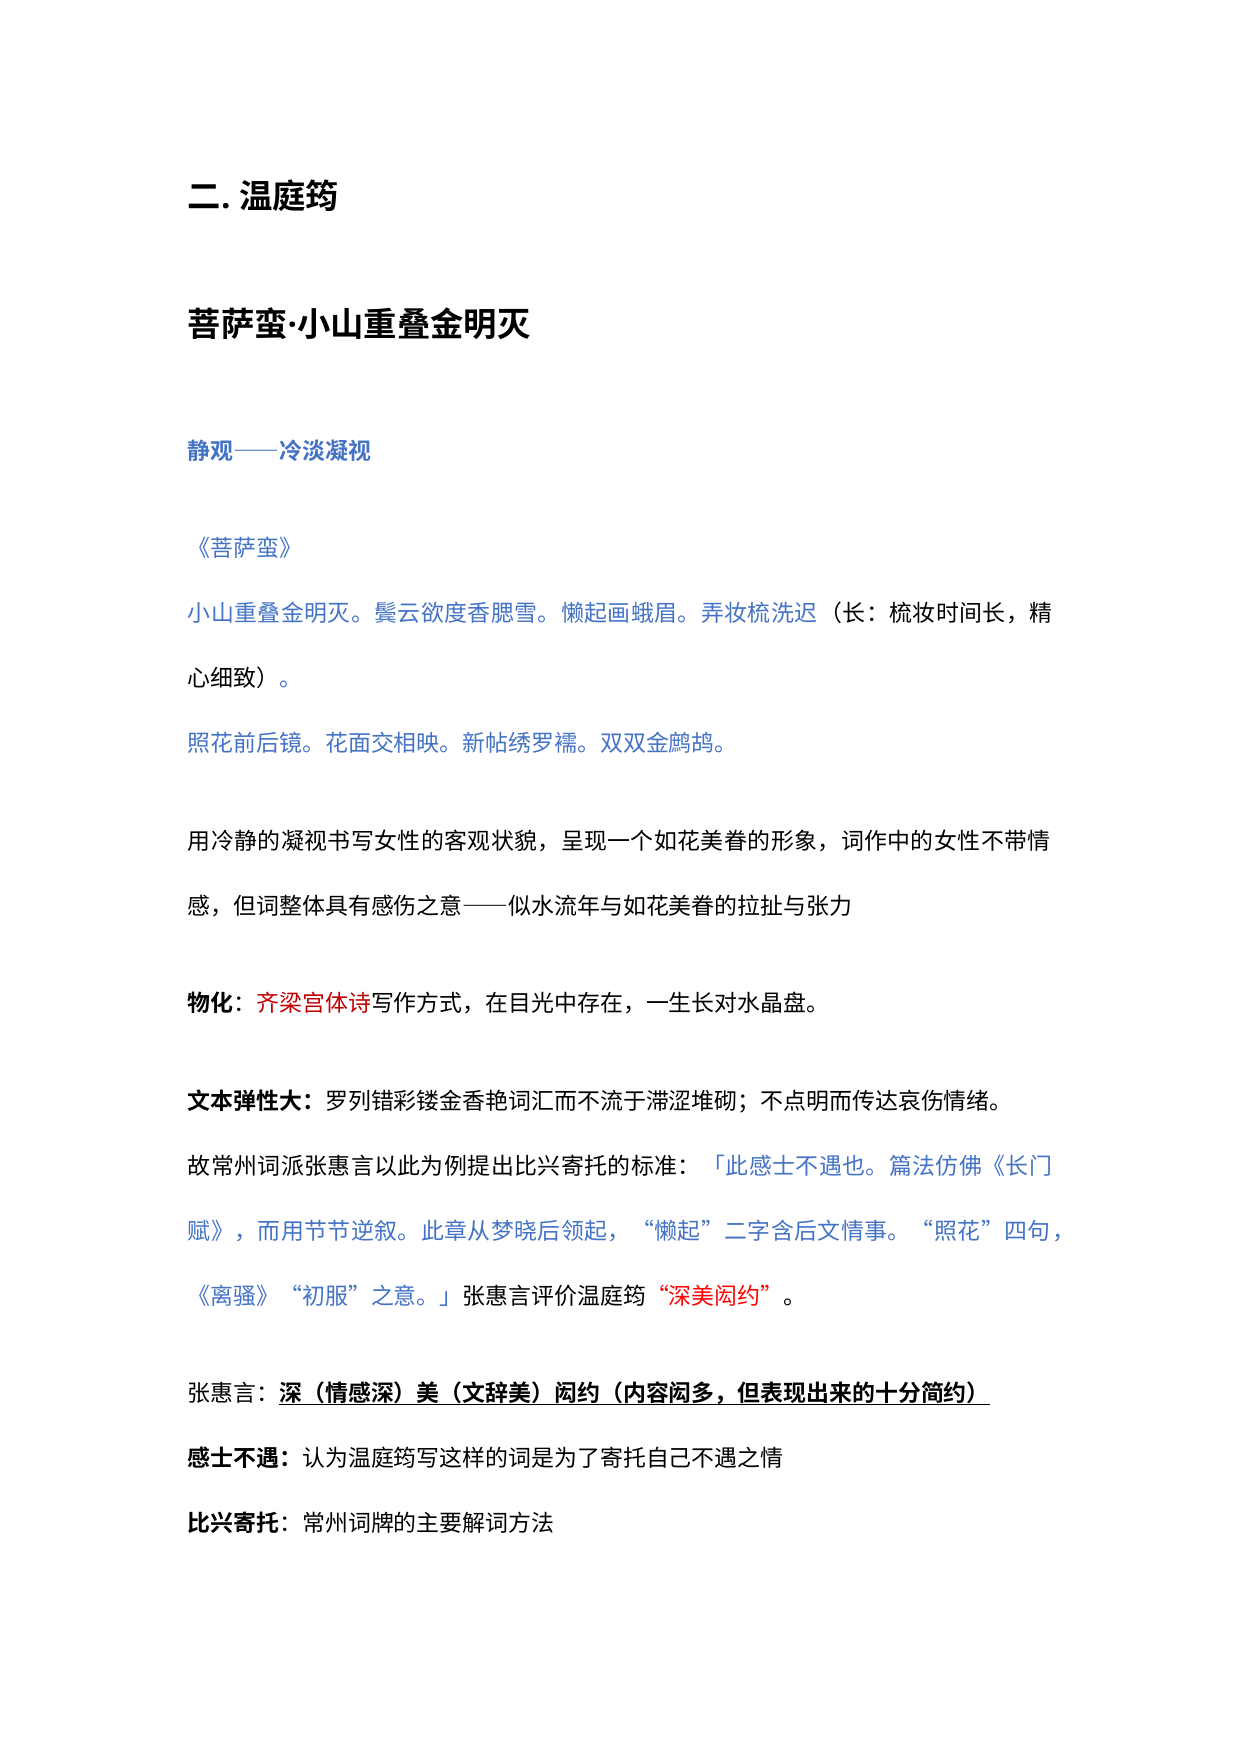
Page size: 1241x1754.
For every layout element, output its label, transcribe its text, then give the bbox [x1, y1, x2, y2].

text 照花前后镜。花面交相映。新帖绣罗襦。双双金鹧鸪。 [187, 709, 1053, 774]
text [187, 1327, 1053, 1554]
text 静观——冷淡凝视 [187, 417, 1053, 482]
text 文本弹性大：罗列错彩镂金香艳词汇而不流于滞涩堆砌；不点明而传达哀伤情绪。 [187, 1067, 1053, 1132]
subtitle 二. 温庭筠 [187, 162, 1053, 227]
text 物化：齐梁宫体诗写作方式，在目光中存在，一生长对水晶盘。 [187, 969, 1053, 1034]
subtitle 菩萨蛮·小山重叠金明灭 [187, 289, 1053, 354]
text 小山重叠金明灭。鬓云欲度香腮雪。懒起画蛾眉。弄妆梳洗迟（长：梳妆时间长，精心细致）。 [187, 579, 1053, 709]
text 故常州词派张惠言以此为例提出比兴寄托的标准：「此感士不遇也。篇法仿佛《长门赋》，而用节节逆叙。此章从梦晓后领起，“懒起”二字含后文情事。“照花”四句，《离骚》“初服”之意。」张惠言评价温庭筠“深美闳约”。 [187, 1132, 1053, 1327]
text 《菩萨蛮》 [187, 514, 1053, 579]
text 用冷静的凝视书写女性的客观状貌，呈现一个如花美眷的形象，词作中的女性不带情感，但词整体具有感伤之意——似水流年与如花美眷的拉扯与张力 [187, 807, 1053, 969]
